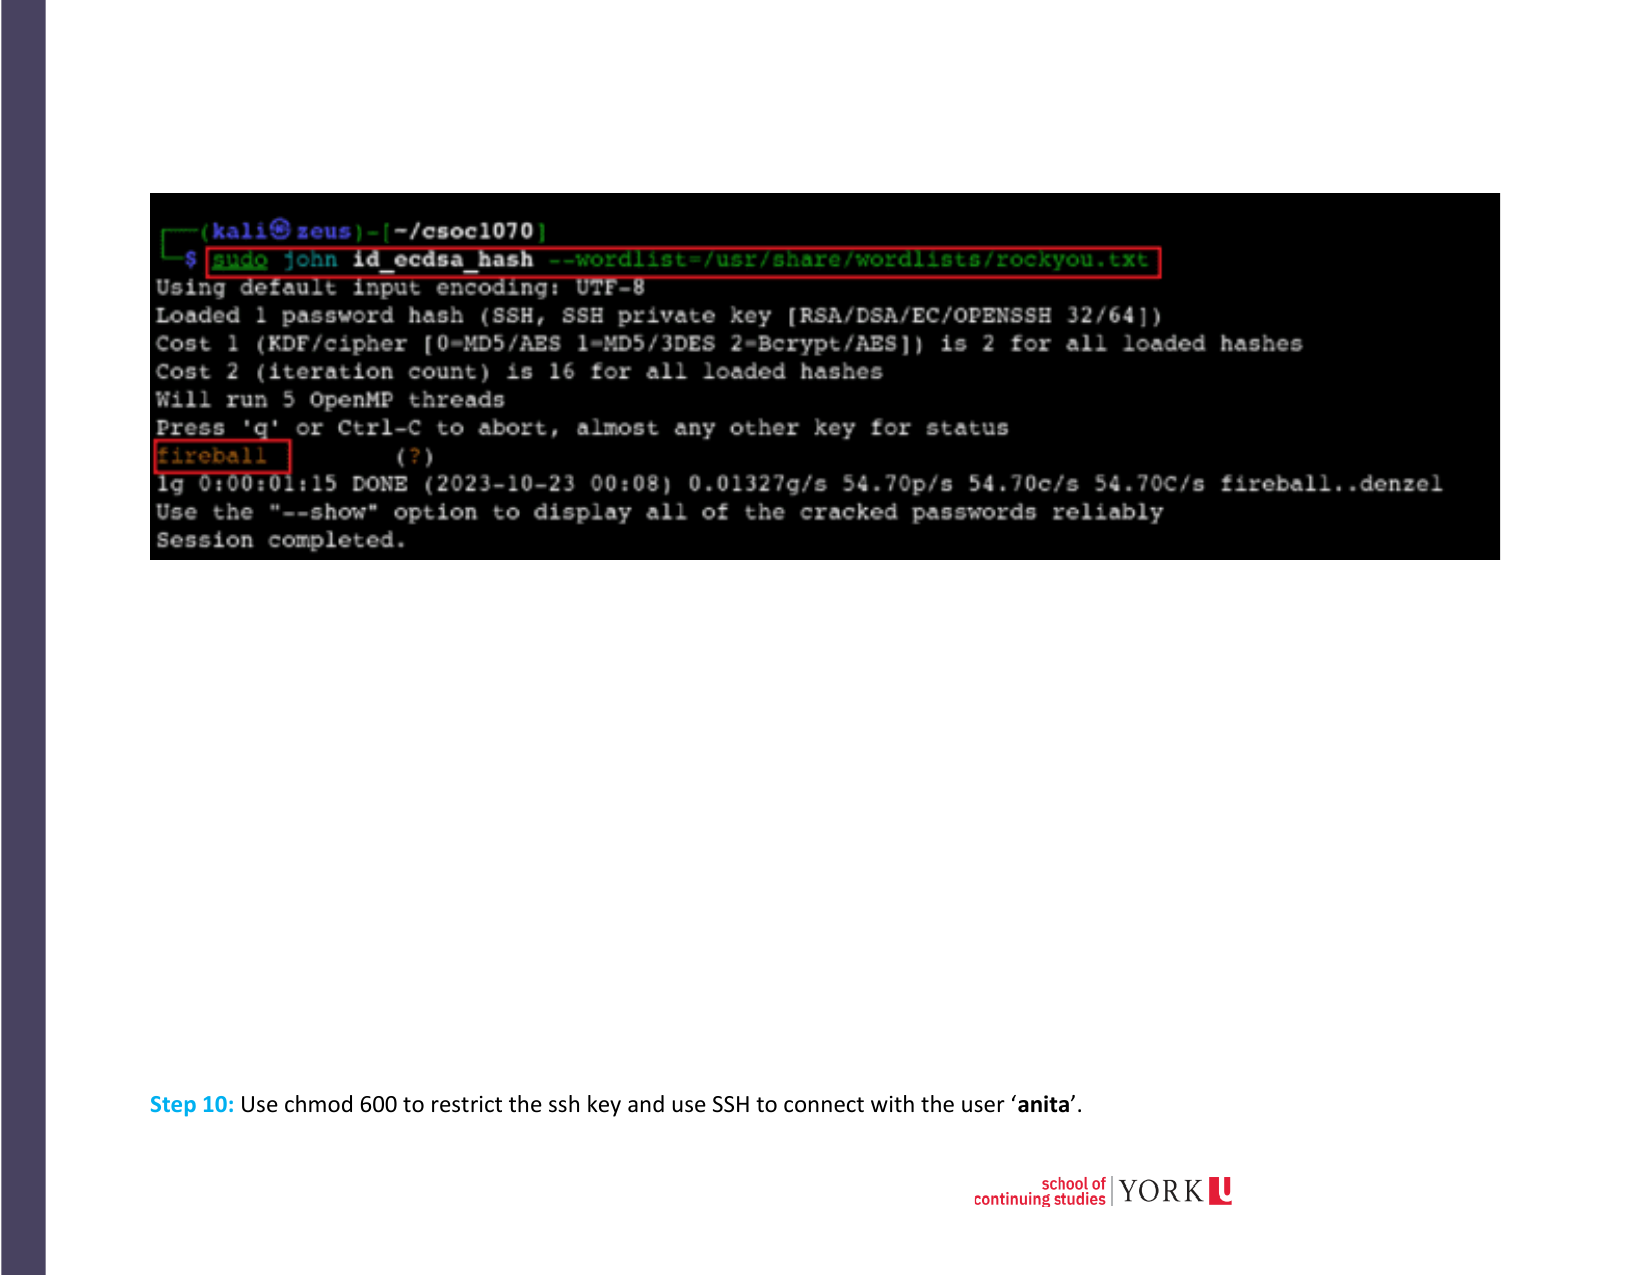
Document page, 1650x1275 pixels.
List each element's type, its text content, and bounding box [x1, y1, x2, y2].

picture [150, 193, 1500, 560]
text Step 10: Use chmod 600 to restrict the ssh key and use SSH to connect with the user ‘anita’. [150, 1088, 1500, 1119]
